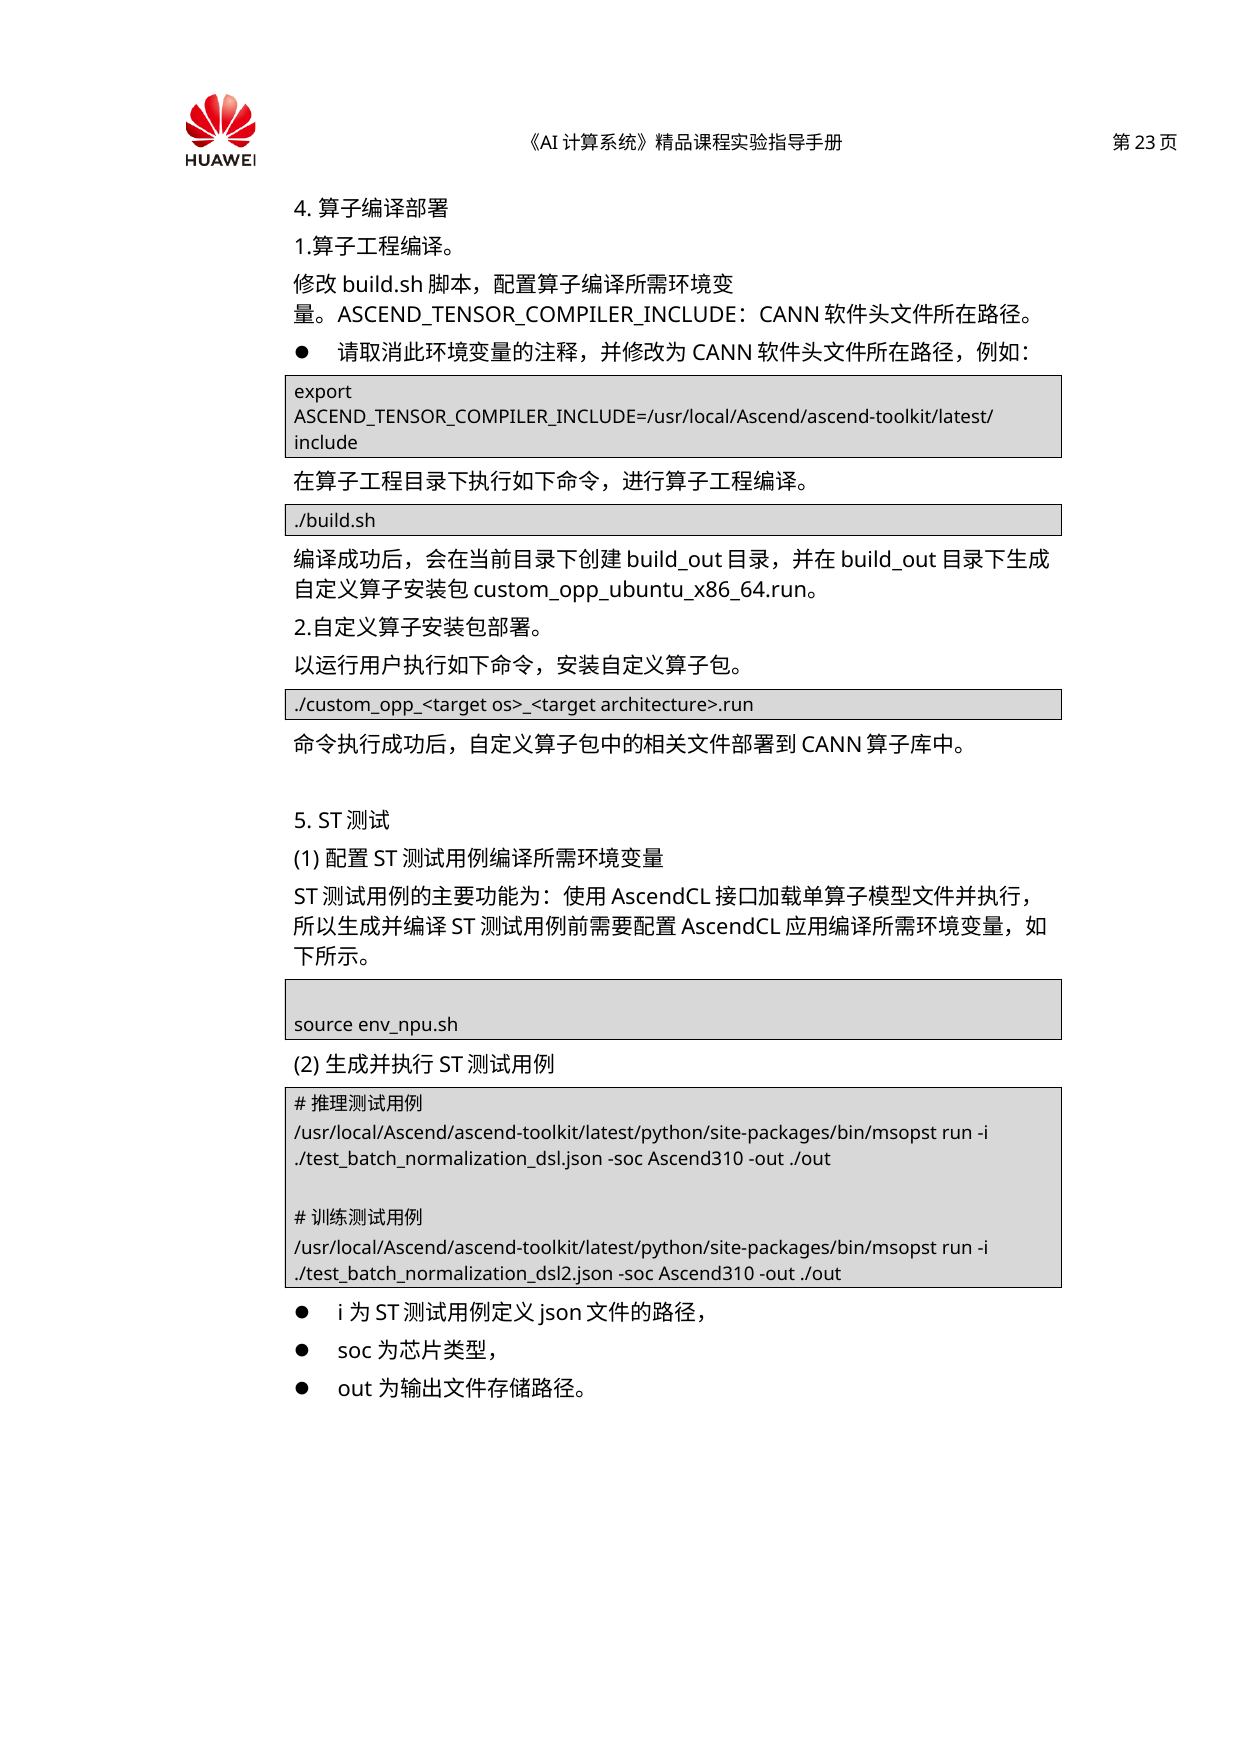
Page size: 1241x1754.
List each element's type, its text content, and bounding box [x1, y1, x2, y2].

text /usr/local/Ascend/ascend-toolkit/latest/python/site-packages/bin/msopst run -i ./test_batch_normalization_dsl.json -soc Ascend310 -out ./out [286, 1117, 1061, 1171]
text ./custom_opp_<target os>_<target architecture>.run [286, 690, 1061, 719]
list (1) 配置ST测试用例编译所需环境变量 [294, 843, 1053, 873]
list i 为ST测试用例定义json文件的路径， [294, 1297, 1053, 1327]
list 编译成功后，会在当前目录下创建build_out目录，并在build_out目录下生成自定义算子安装包custom_opp_ubuntu_x86_64.run。 [294, 544, 1053, 604]
text # 训练测试用例 [286, 1201, 1061, 1230]
list 生成并执行ST测试用例 [294, 1049, 1053, 1078]
text ./build.sh [286, 505, 1061, 535]
list ST测试 [294, 805, 1053, 835]
list 修改build.sh脚本，配置算子编译所需环境变量。ASCEND_TENSOR_COMPILER_INCLUDE：CANN软件头文件所在路径。 [294, 269, 1053, 329]
list 2.自定义算子安装包部署。 [294, 612, 1053, 642]
text export ASCEND_TENSOR_COMPILER_INCLUDE=/usr/local/Ascend/ascend-toolkit/latest/include [286, 376, 1061, 457]
list 在算子工程目录下执行如下命令，进行算子工程编译。 [294, 466, 1053, 496]
list 4. 算子编译部署 [294, 193, 1053, 223]
list out 为输出文件存储路径。 [294, 1373, 1053, 1403]
text source env_npu.sh [286, 1009, 1061, 1039]
list soc 为芯片类型， [294, 1335, 1053, 1365]
text # 推理测试用例 [286, 1088, 1061, 1116]
text /usr/local/Ascend/ascend-toolkit/latest/python/site-packages/bin/msopst run -i ./test_batch_normalization_dsl2.json -soc Ascend310 -out ./out [286, 1231, 1061, 1287]
list ST测试用例的主要功能为：使用AscendCL接口加载单算子模型文件并执行，所以生成并编译ST测试用例前需要配置AscendCL应用编译所需环境变量，如下所示。 [294, 881, 1053, 971]
list 以运行用户执行如下命令，安装自定义算子包。 [294, 651, 1053, 680]
list 1.算子工程编译。 [294, 231, 1053, 261]
picture [186, 94, 256, 166]
list 请取消此环境变量的注释，并修改为CANN软件头文件所在路径，例如： [294, 337, 1053, 367]
list 命令执行成功后，自定义算子包中的相关文件部署到CANN算子库中。 [294, 729, 1053, 758]
